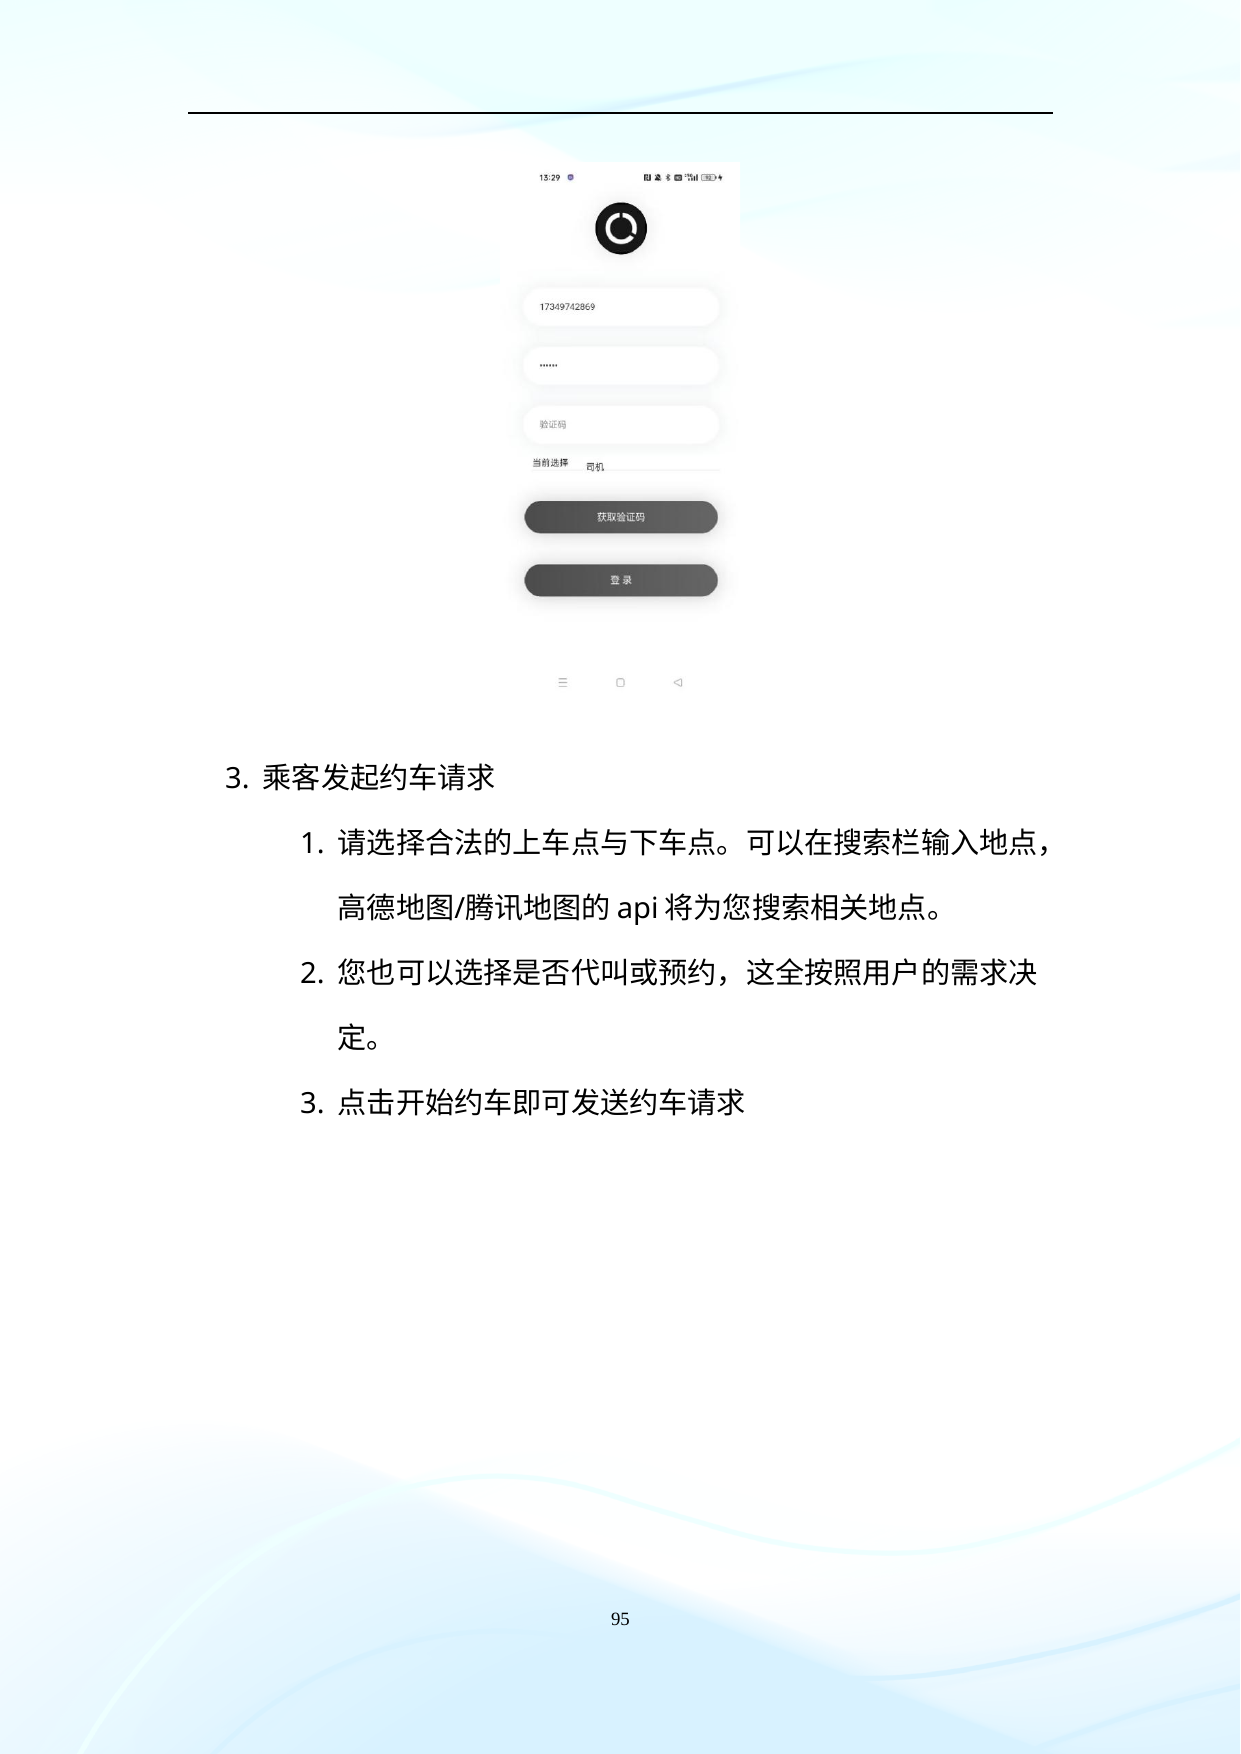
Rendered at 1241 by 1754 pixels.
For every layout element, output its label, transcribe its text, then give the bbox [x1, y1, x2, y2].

picture [500, 162, 741, 697]
list 您也可以选择是否代叫或预约，这全按照用户的需求决定。 [300, 939, 1053, 1069]
list 点击开始约车即可发送约车请求 [300, 1069, 1053, 1134]
list 乘客发起约车请求 [225, 744, 1053, 809]
list 请选择合法的上车点与下车点。可以在搜索栏输入地点，高德地图/腾讯地图的api将为您搜索相关地点。 [300, 809, 1053, 939]
